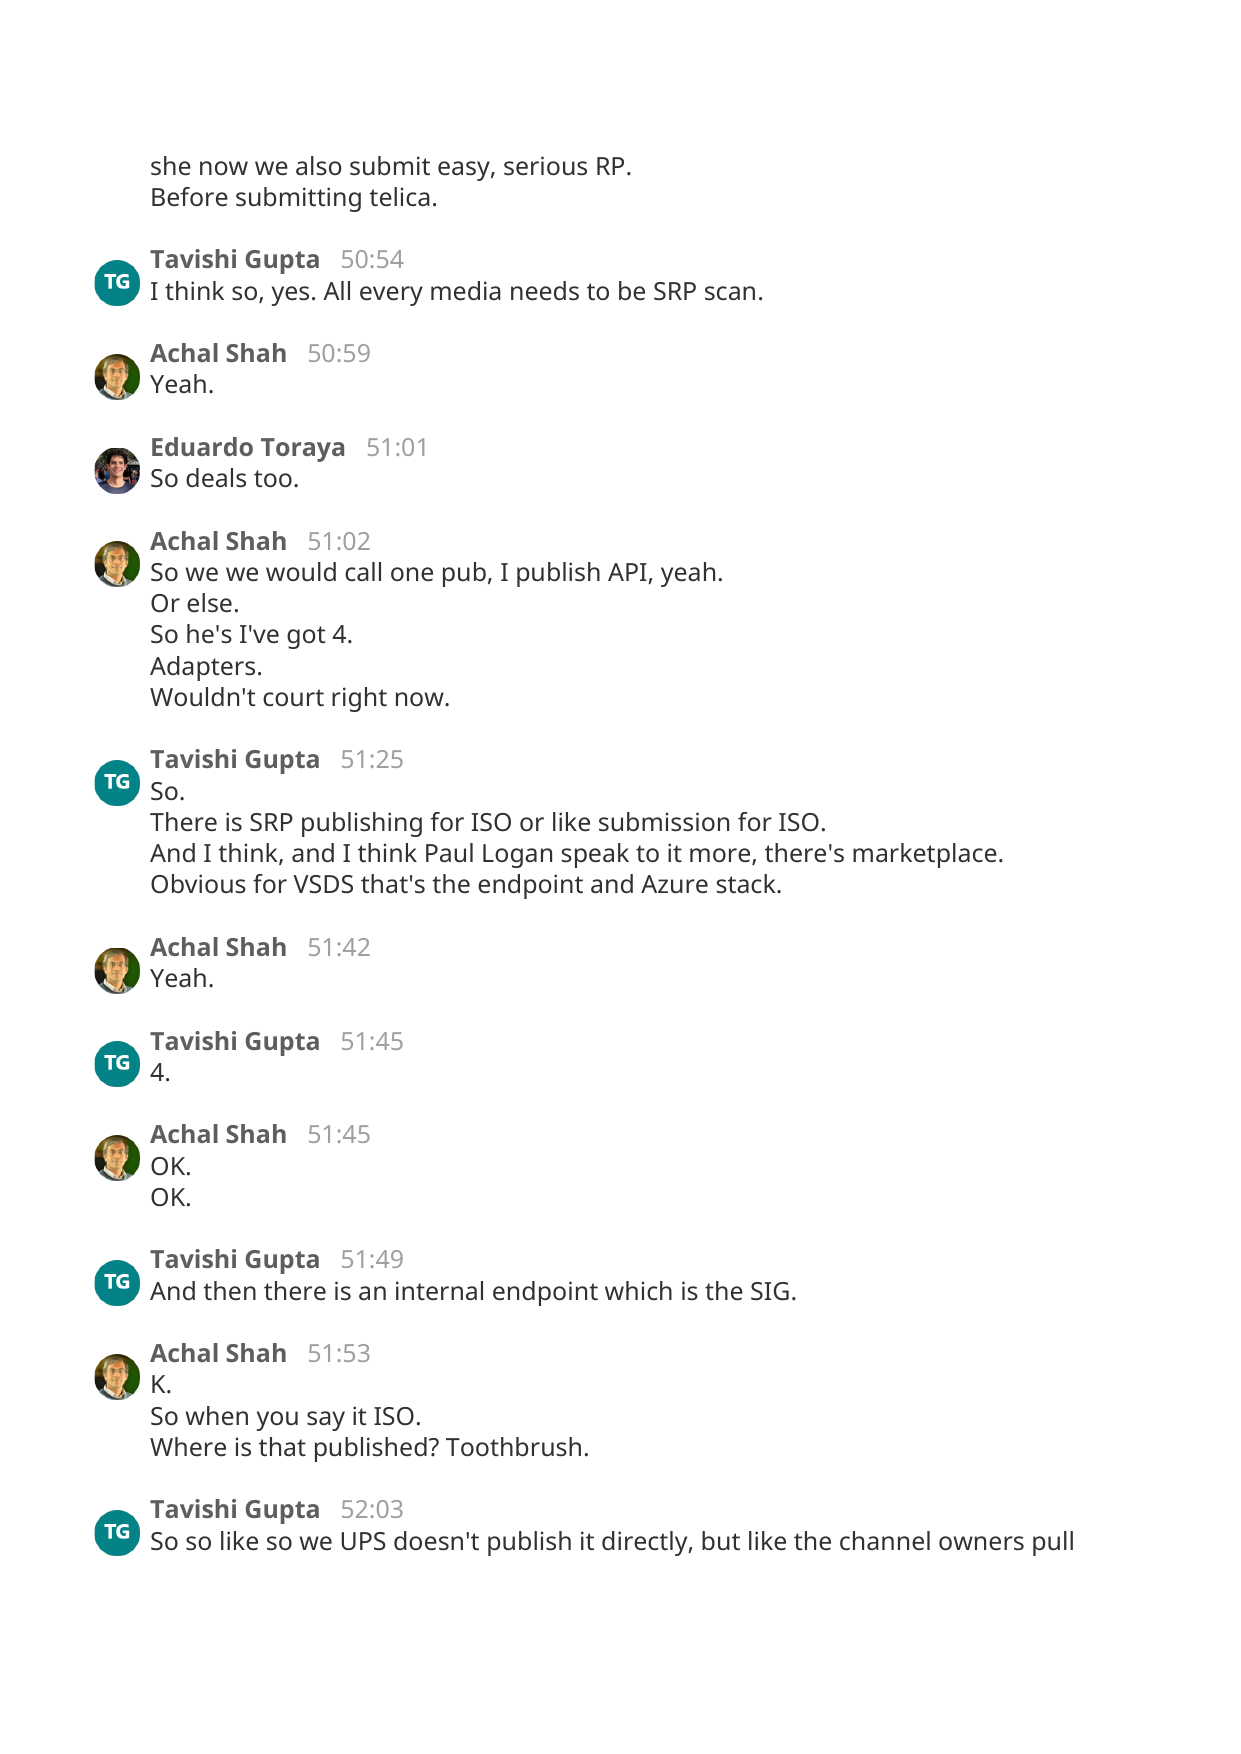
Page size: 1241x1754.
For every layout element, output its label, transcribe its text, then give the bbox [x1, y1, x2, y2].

text Achal Shah 50:59 Yeah. [150, 306, 1090, 400]
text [150, 150, 1090, 212]
picture [94, 1354, 140, 1400]
text Achal Shah 51:02 So we we would call one pub, I publish API, yeah. Or else. So he's I've got 4. Adapters. Wouldn't court right now. [150, 494, 1090, 712]
picture [94, 260, 140, 306]
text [150, 1462, 1090, 1556]
picture [94, 1135, 140, 1181]
picture [94, 1510, 140, 1556]
text Eduardo Toraya 51:01 So deals too. [150, 400, 1090, 494]
picture [94, 948, 140, 994]
picture [94, 541, 140, 587]
picture [94, 760, 140, 806]
text Tavishi Gupta 51:25 So. There is SRP publishing for ISO or like submission for ISO. And I think, and I think Paul Logan speak to it more, there's marketplace. Obvious for VSDS that's the endpoint and Azure stack. [150, 712, 1090, 900]
text Tavishi Gupta 51:45 4. [150, 994, 1090, 1087]
picture [94, 1260, 140, 1306]
text Achal Shah 51:42 Yeah. [150, 900, 1090, 994]
picture [94, 354, 140, 400]
text Achal Shah 51:53 K. So when you say it ISO. Where is that published? Toothbrush. [150, 1306, 1090, 1462]
text Tavishi Gupta 50:54 I think so, yes. All every media needs to be SRP scan. [150, 212, 1090, 306]
picture [94, 448, 140, 494]
text Achal Shah 51:45 OK. OK. [150, 1087, 1090, 1212]
text Tavishi Gupta 51:49 And then there is an internal endpoint which is the SIG. [150, 1212, 1090, 1306]
picture [94, 1041, 140, 1087]
